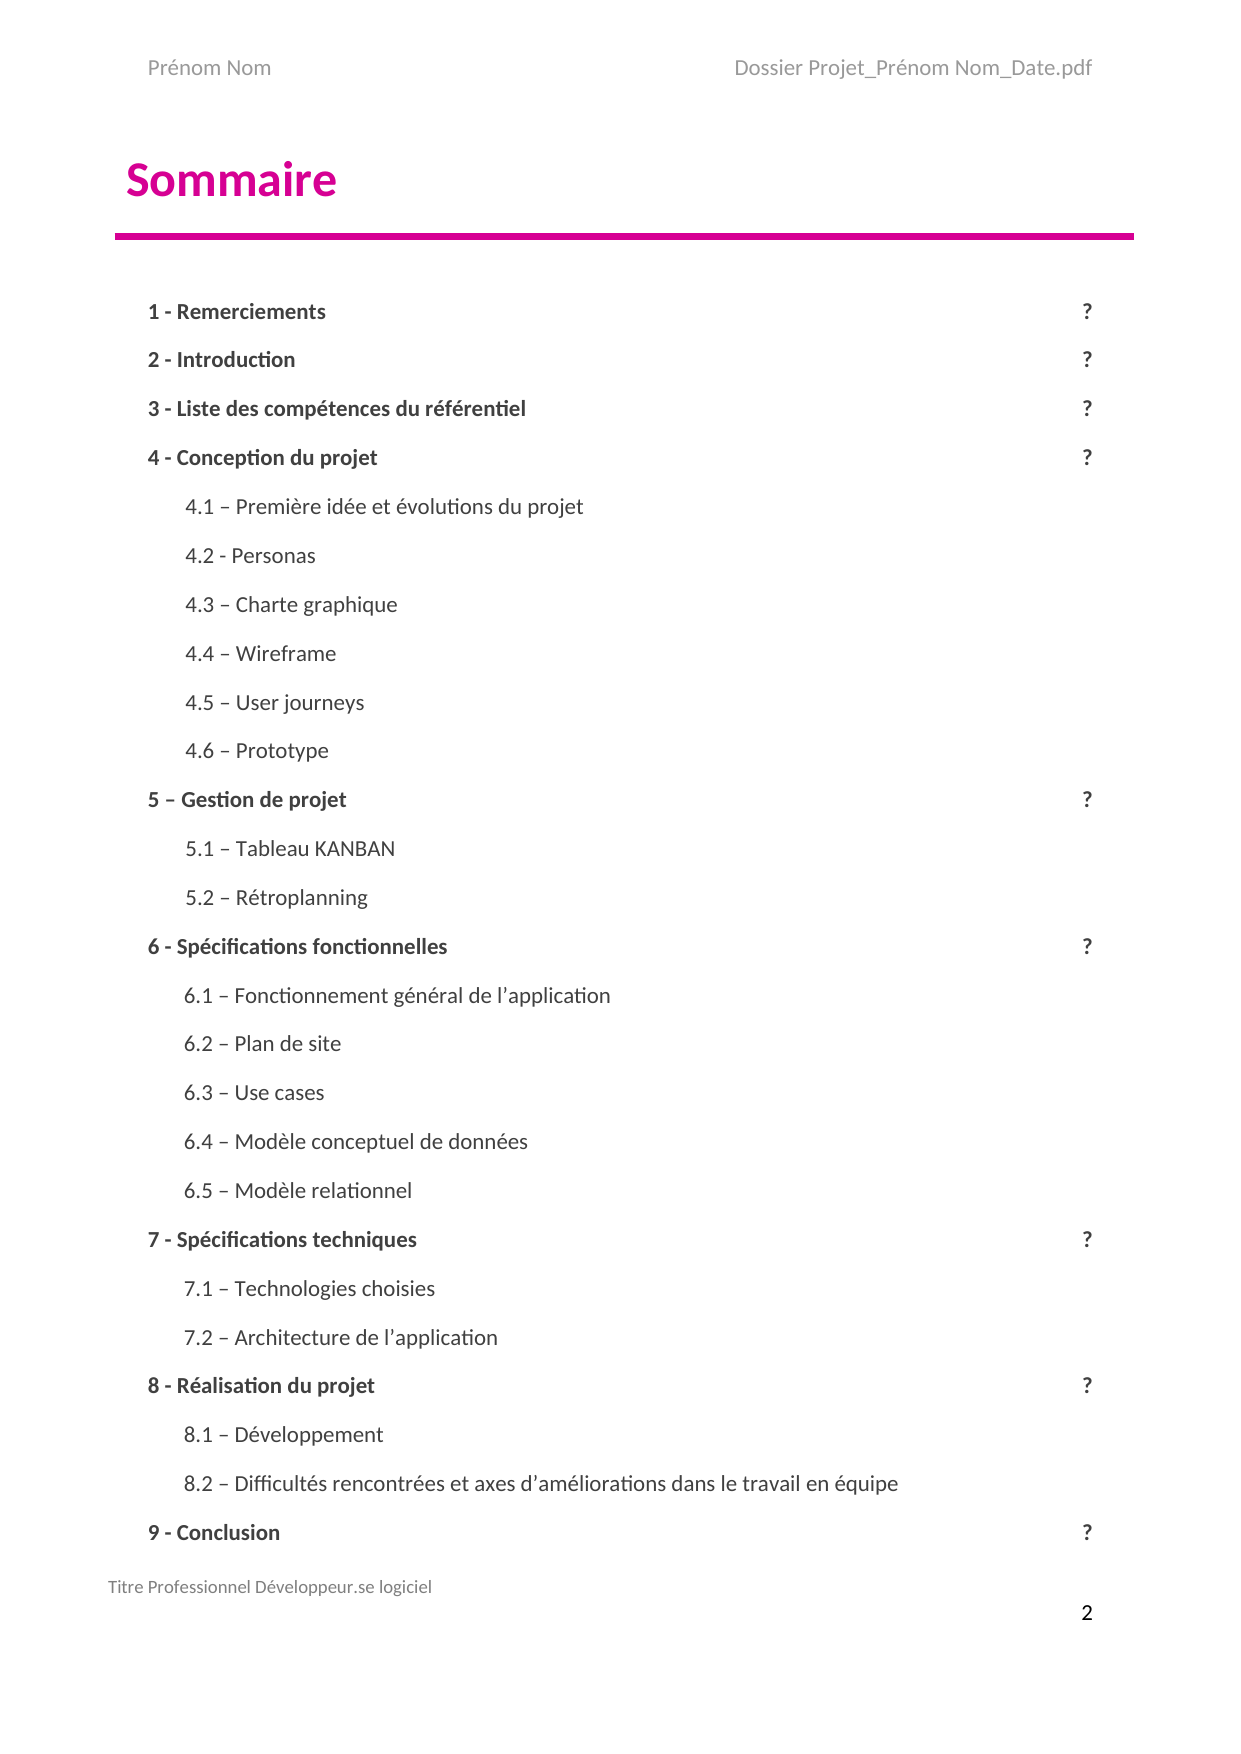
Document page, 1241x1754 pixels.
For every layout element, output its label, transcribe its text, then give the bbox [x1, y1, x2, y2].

table_header Sommaire [115, 148, 1133, 233]
